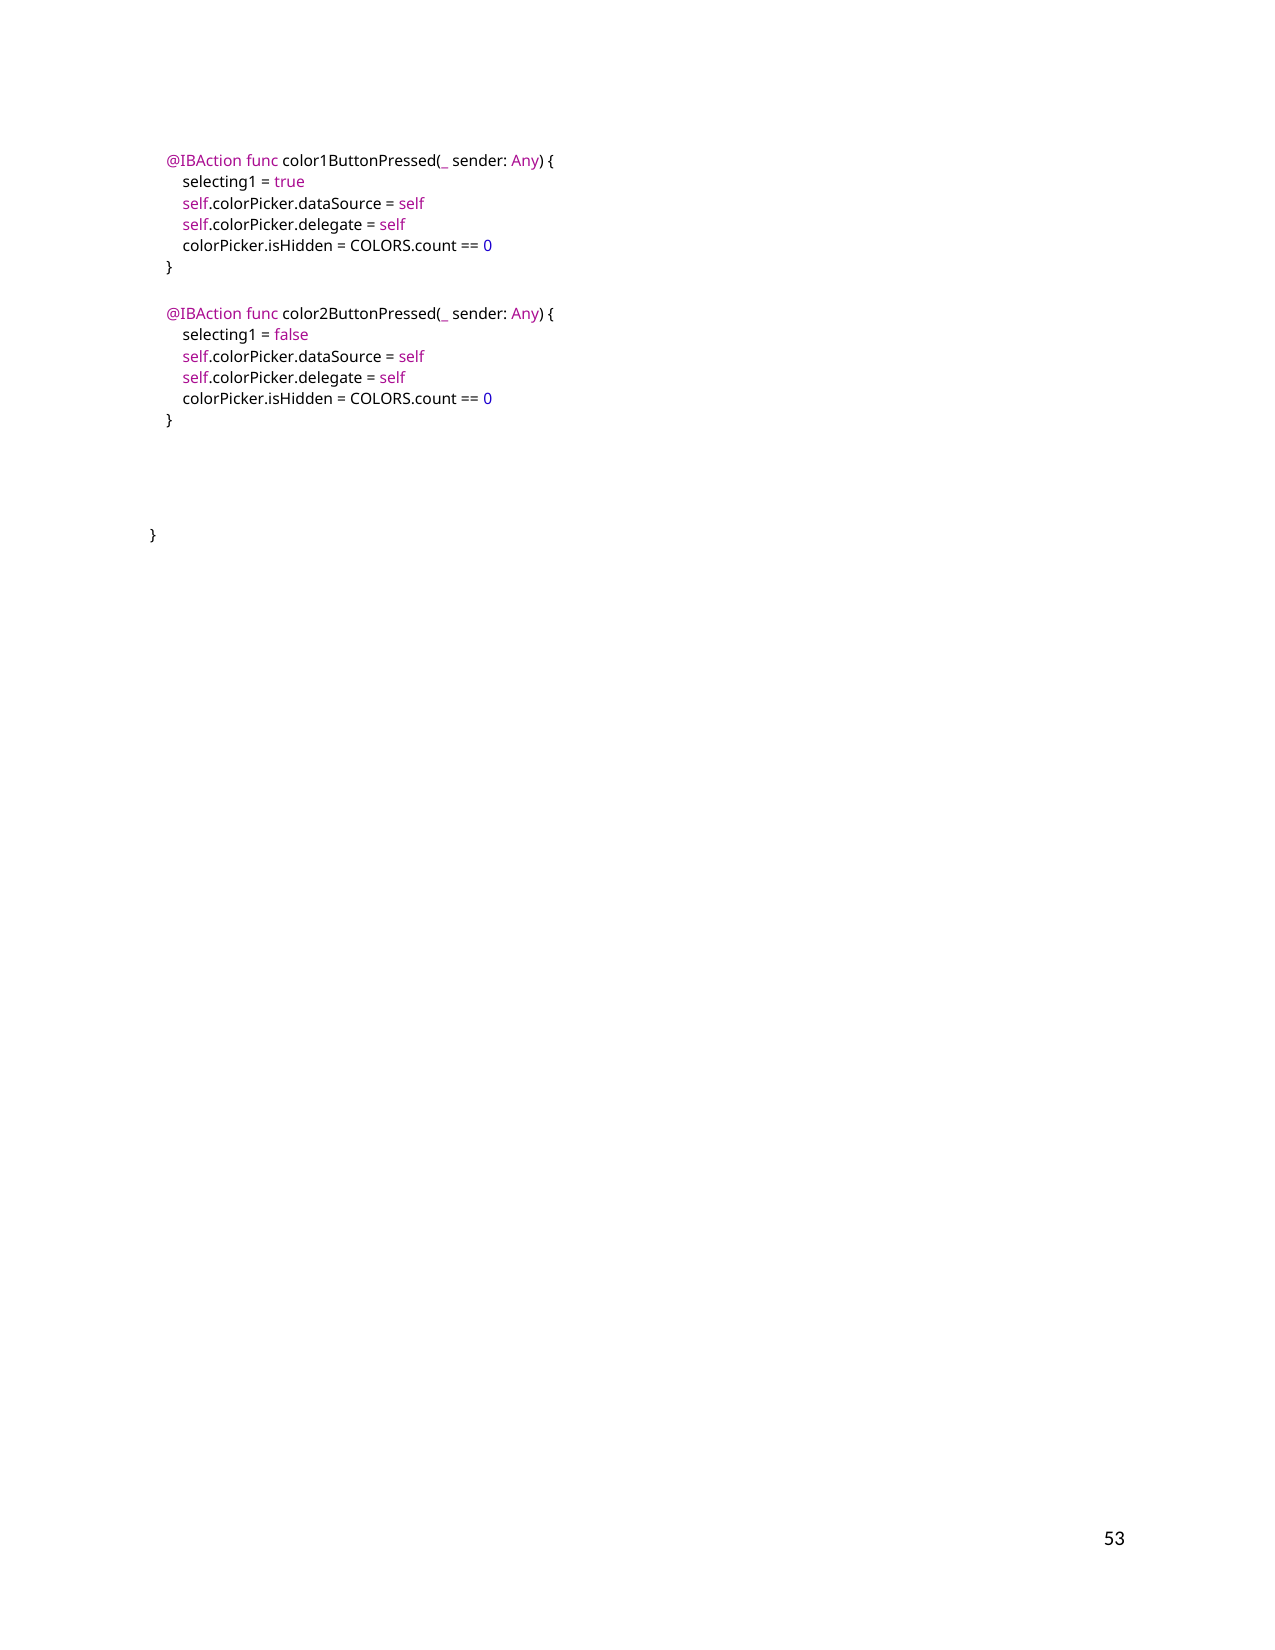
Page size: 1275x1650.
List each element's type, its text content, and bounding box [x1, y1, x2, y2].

text colorPicker.isHidden = COLORS.count == 0 [150, 235, 1125, 256]
text self.colorPicker.delegate = self [150, 367, 1125, 388]
text @IBAction func color1ButtonPressed(_ sender: Any) { [150, 150, 1125, 171]
text colorPicker.isHidden = COLORS.count == 0 [150, 388, 1125, 409]
text self.colorPicker.dataSource = self [150, 192, 1125, 214]
text selecting1 = false [150, 324, 1125, 345]
text @IBAction func color2ButtonPressed(_ sender: Any) { [150, 303, 1125, 324]
text } [150, 524, 1125, 545]
text } [150, 409, 1125, 430]
text selecting1 = true [150, 171, 1125, 192]
text self.colorPicker.dataSource = self [150, 345, 1125, 367]
text self.colorPicker.delegate = self [150, 214, 1125, 235]
text } [150, 256, 1125, 277]
